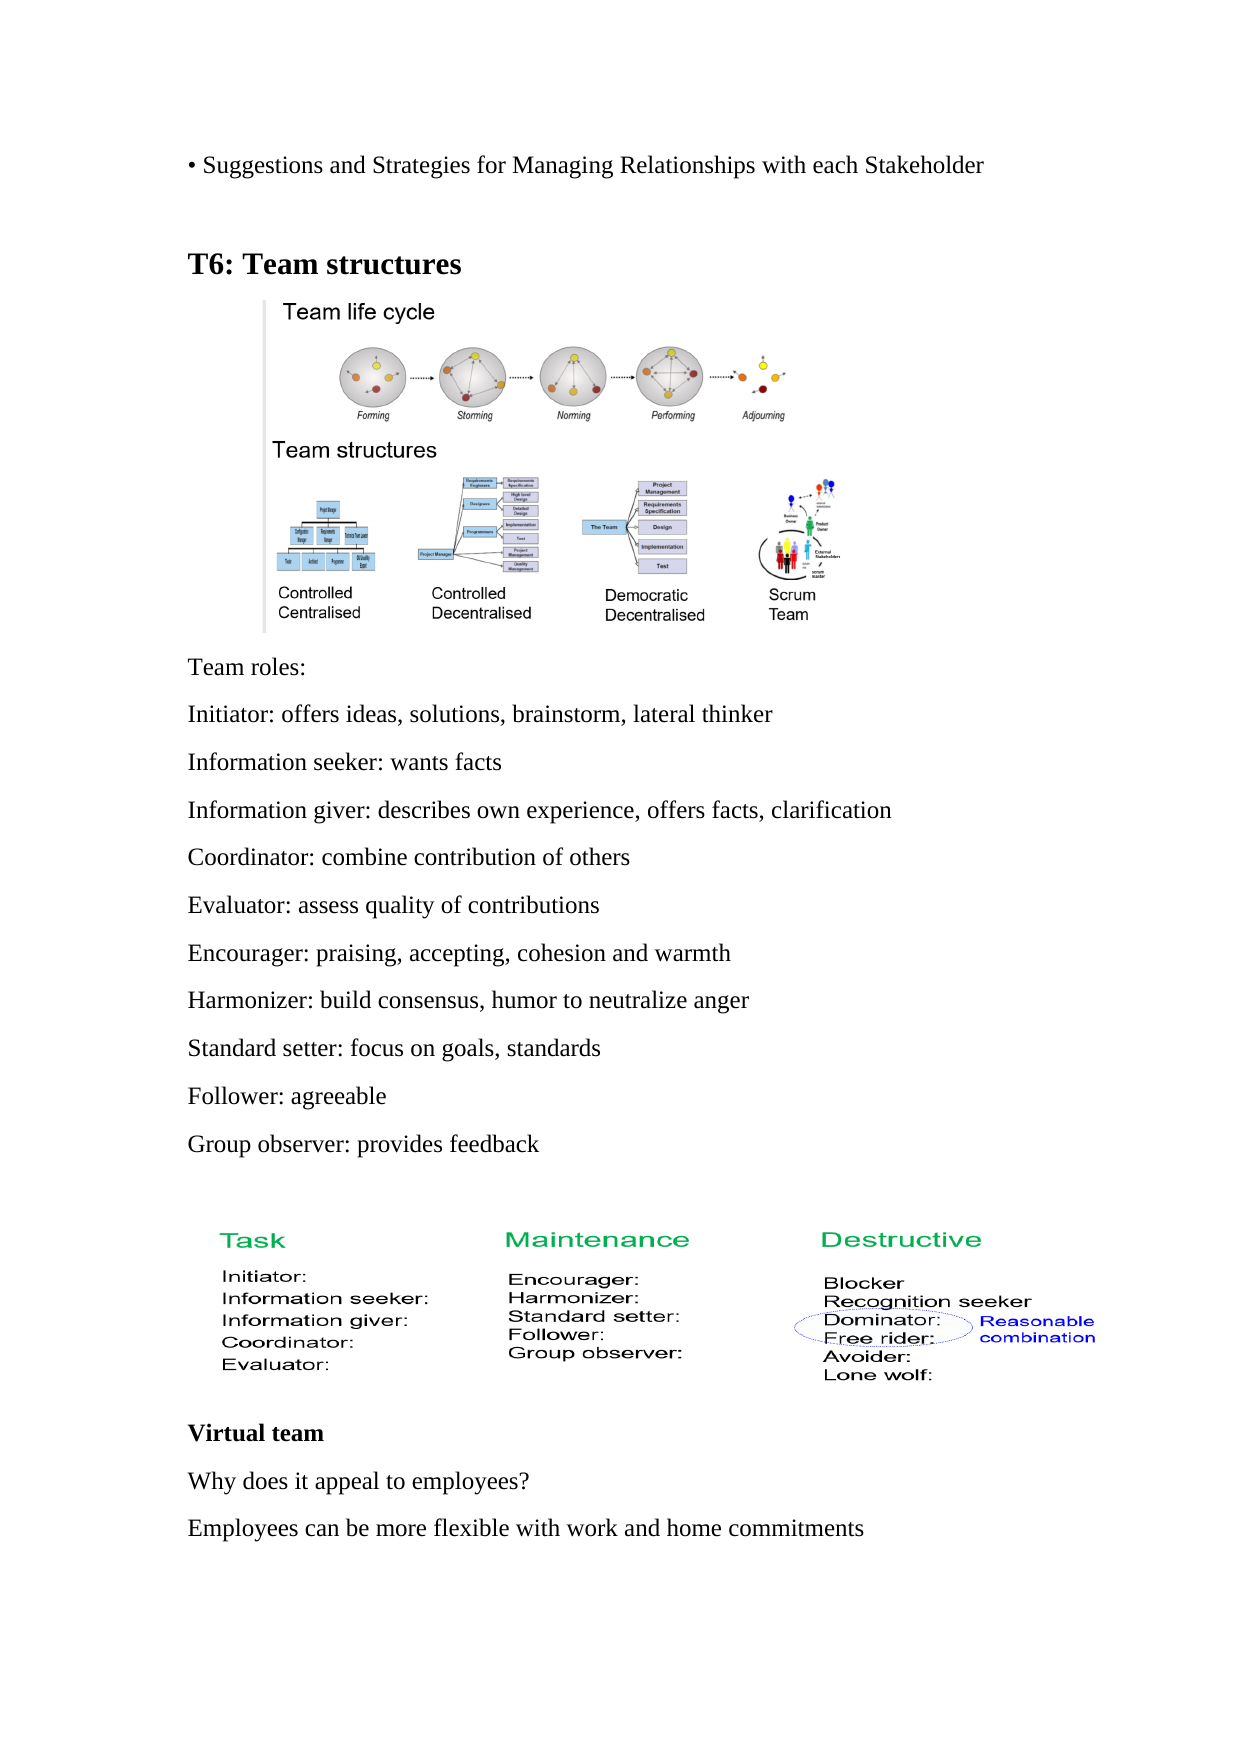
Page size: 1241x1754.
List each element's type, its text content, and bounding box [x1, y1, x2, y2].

text Group observer: provides feedback [187, 1129, 1053, 1157]
text Information seeker: wants facts [187, 747, 1053, 776]
text • Suggestions and Strategies for Managing Relationships with each Stakeholder [187, 150, 1053, 179]
text Evaluator: assess quality of contributions [187, 890, 1053, 919]
text Initiator: offers ideas, solutions, brainstorm, lateral thinker [187, 699, 1053, 728]
picture [187, 1224, 1107, 1400]
picture [262, 300, 841, 633]
text Standard setter: focus on goals, standards [187, 1033, 1053, 1062]
text Why does it appeal to employees? [187, 1466, 1053, 1494]
text Harmonizer: build consensus, humor to neutralize anger [187, 986, 1053, 1014]
text Follower: agreeable [187, 1081, 1053, 1110]
text Information giver: describes own experience, offers facts, clarification [187, 795, 1053, 823]
text T6: Team structures [187, 245, 1053, 281]
text Employees can be more flexible with work and home commitments [187, 1513, 1053, 1542]
text Virtual team [187, 1418, 1053, 1447]
text Coordinator: combine contribution of others [187, 842, 1053, 871]
text Encourager: praising, accepting, cohesion and warmth [187, 938, 1053, 967]
text Team roles: [187, 652, 1053, 680]
